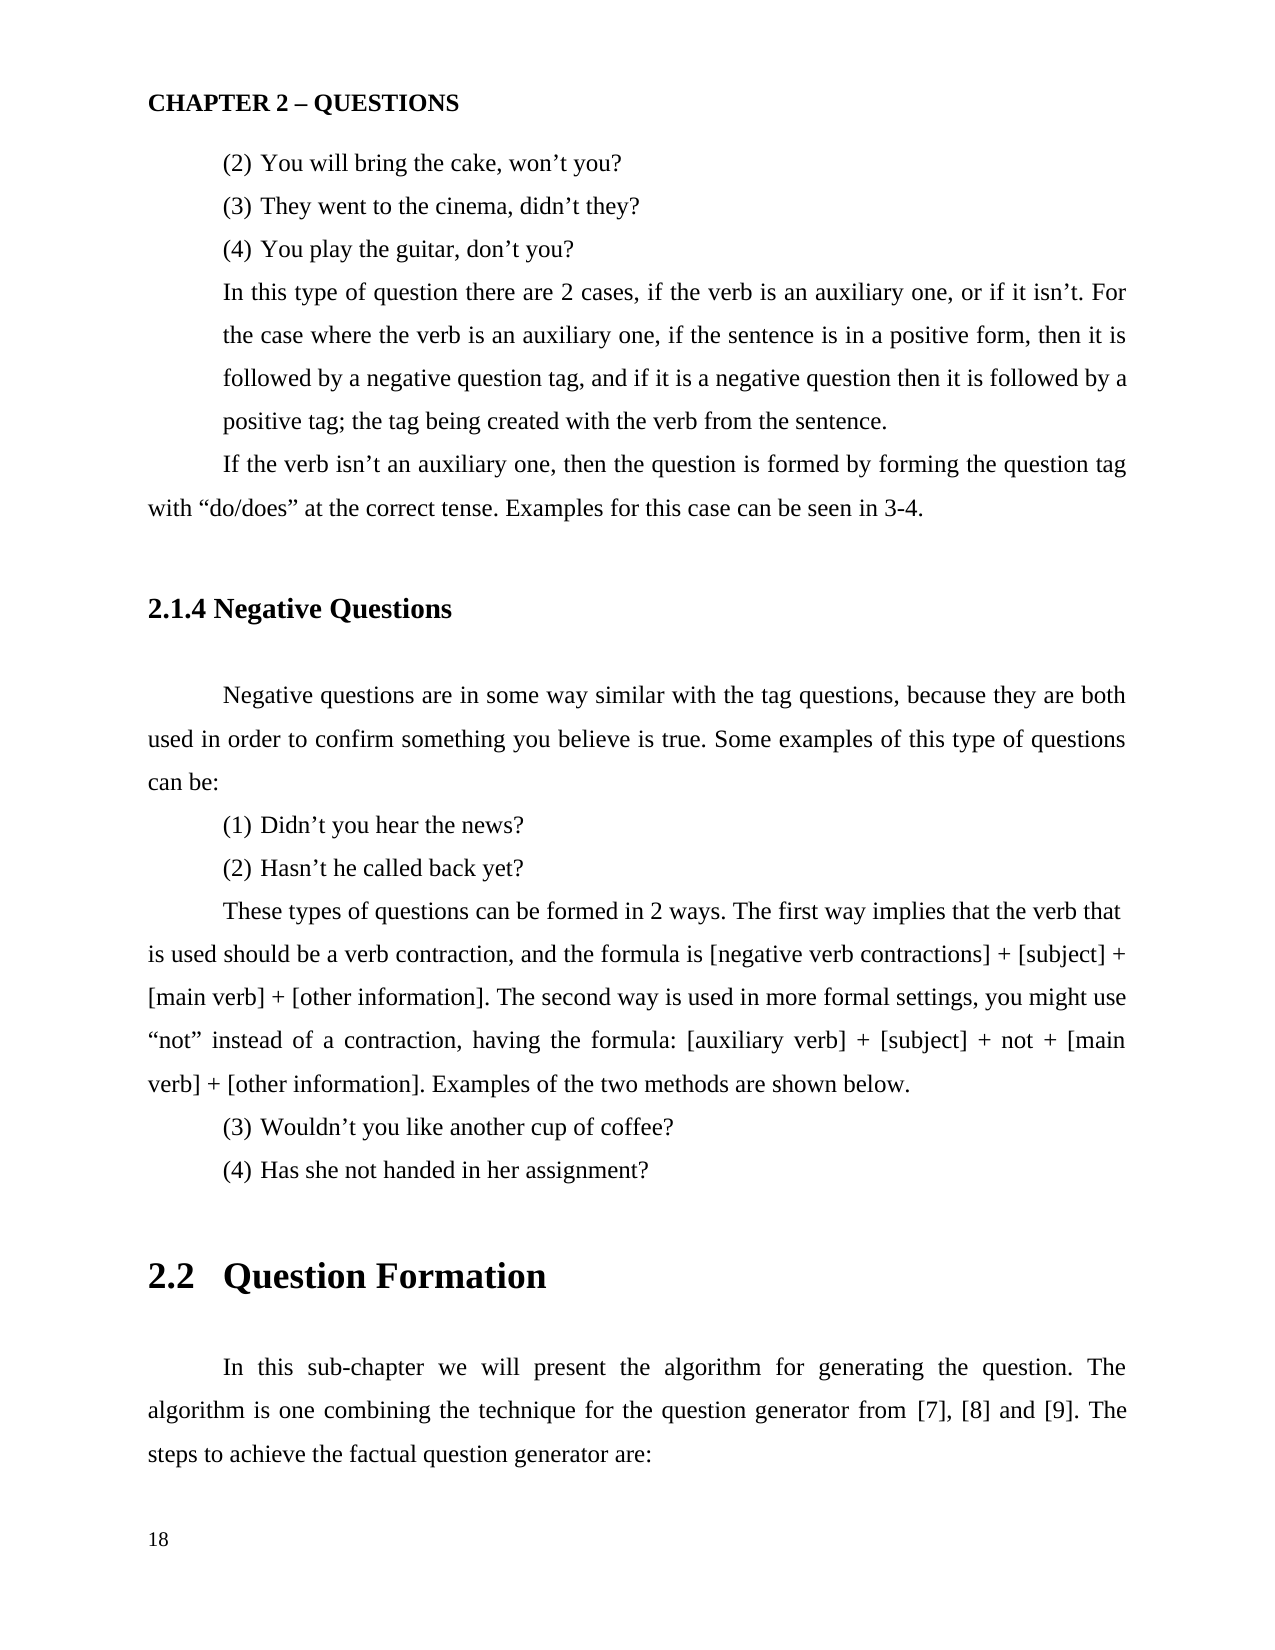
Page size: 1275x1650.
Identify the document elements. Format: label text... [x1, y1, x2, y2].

text These types of questions can be formed in 2 ways. The first way implies that the verb that [223, 896, 1127, 925]
subtitle 2.1.4 Negative Questions [148, 591, 1127, 625]
list Didn’t you hear the news? [223, 810, 1127, 839]
list Has she not handed in her assignment? [223, 1155, 1127, 1184]
list You play the guitar, don’t you? [223, 234, 1127, 263]
subtitle 2.2 Question Formation [148, 1254, 1127, 1297]
list Wouldn’t you like another cup of coffee? [223, 1112, 1127, 1141]
text Negative questions are in some way similar with the tag questions, because they are both used in order to confirm something you believe is true. Some examples of this type of questions can be: [148, 681, 1127, 796]
text In this sub-chapter we will present the algorithm for generating the question. The algorithm is one combining the technique for the question generator from , and . The steps to achieve the factual question generator are: [148, 1352, 1127, 1467]
text If the verb isn’t an auxiliary one, then the question is formed by forming the question tag with “do/does” at the correct tense. Examples for this case can be seen in 3-4. [148, 449, 1127, 521]
text is used should be a verb contraction, and the formula is [negative verb contractions] + [subject] + [main verb] + [other information]. The second way is used in more formal settings, you might use “not” instead of a contraction, having the formula: [auxiliary verb] + [subject] + not + [main verb] + [other information]. Examples of the two methods are shown below. [148, 939, 1127, 1097]
list Hasn’t he called back yet? [223, 853, 1127, 882]
list You will bring the cake, won’t you? [223, 148, 1127, 176]
list They went to the cinema, didn’t they? [223, 191, 1127, 219]
text In this type of question there are 2 cases, if the verb is an auxiliary one, or if it isn’t. For the case where the verb is an auxiliary one, if the sentence is in a positive form, then it is followed by a negative question tag, and if it is a negative question then it is followed by a positive tag; the tag being created with the verb from the sentence. [223, 277, 1127, 435]
